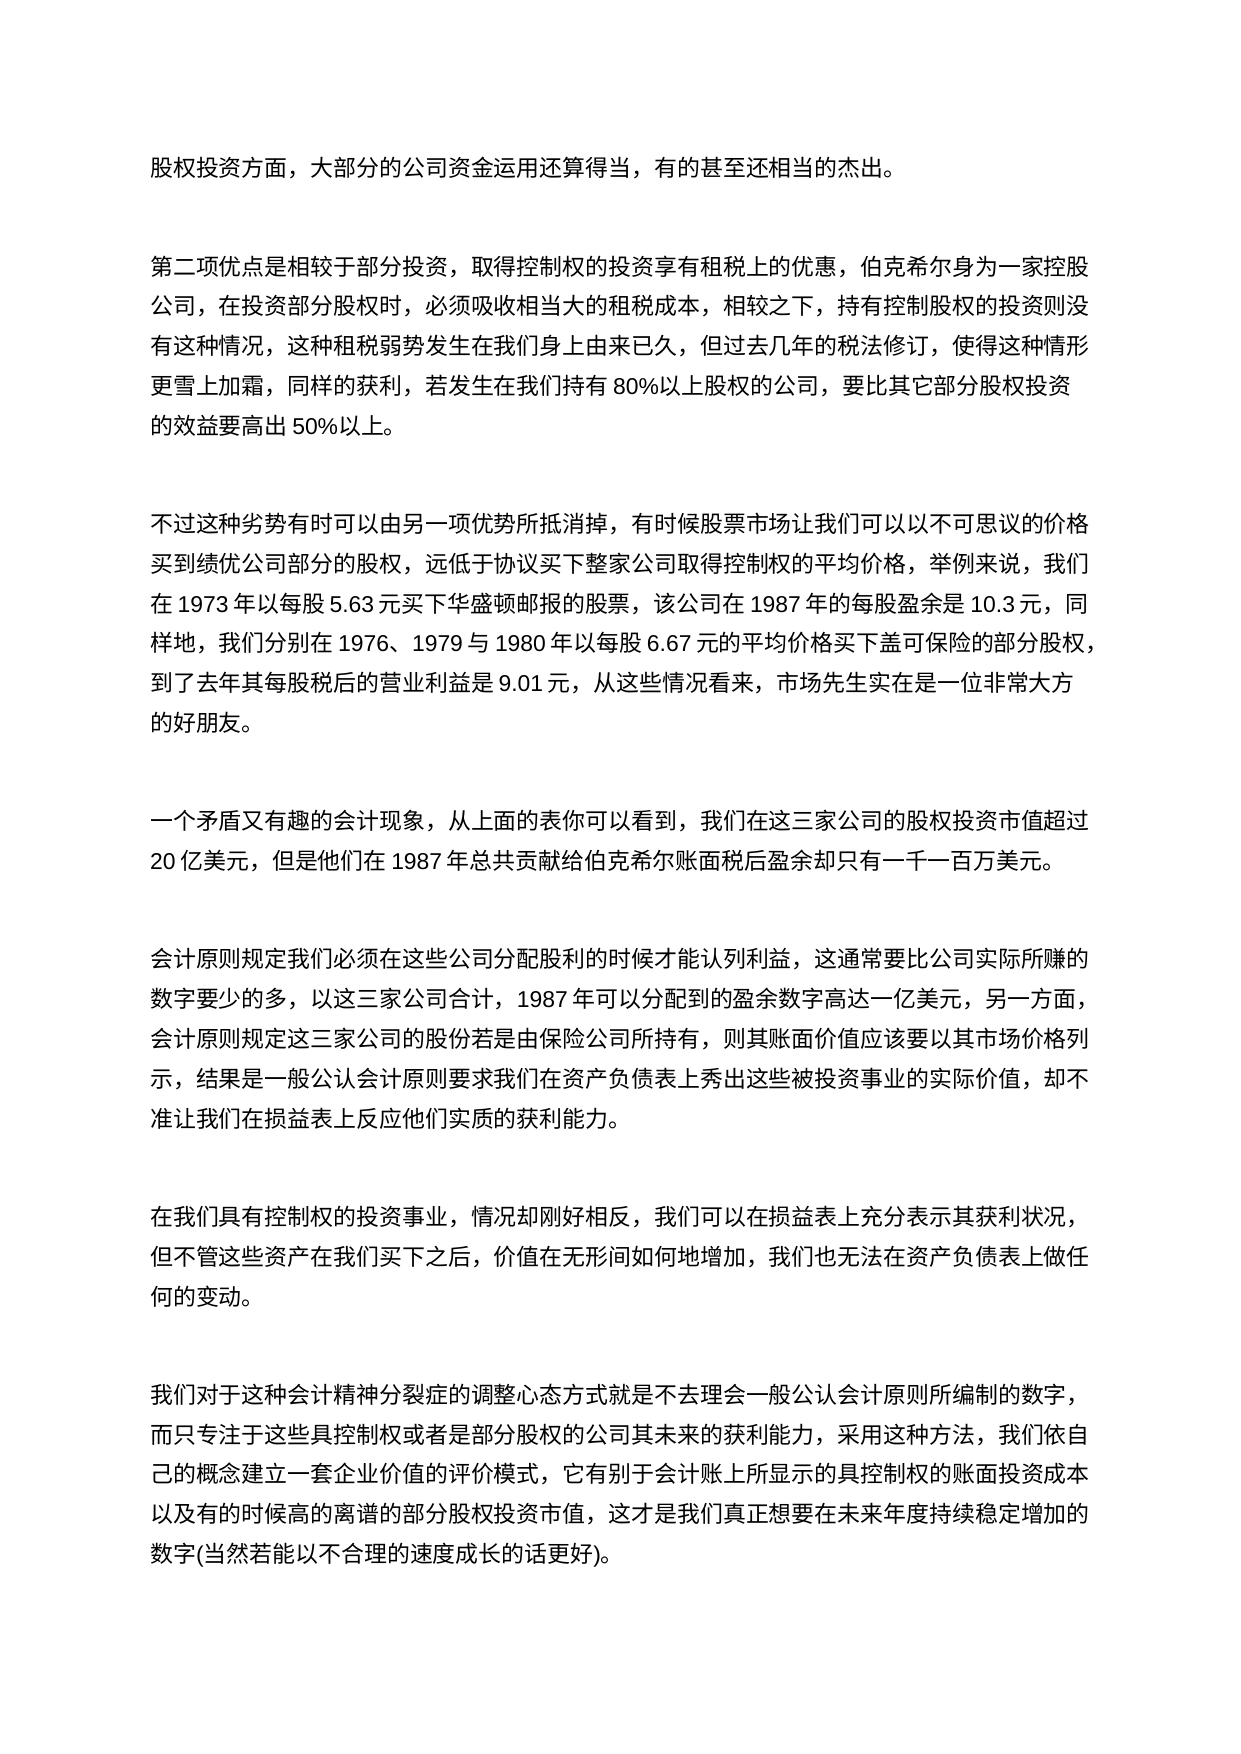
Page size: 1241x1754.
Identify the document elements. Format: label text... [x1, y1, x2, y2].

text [150, 150, 1090, 183]
text 不过这种劣势有时可以由另一项优势所抵消掉，有时候股票市场让我们可以以不可思议的价格买到绩优公司部分的股权，远低于协议买下整家公司取得控制权的平均价格，举例来说，我们在1973年以每股5.63元买下华盛顿邮报的股票，该公司在1987年的每股盈余是10.3元，同样地，我们分别在1976、1979与1980年以每股6.67元的平均价格买下盖可保险的部分股权，到了去年其每股税后的营业利益是9.01元，从这些情况看来，市场先生实在是一位非常大方的好朋友。 [150, 506, 1090, 738]
text 在我们具有控制权的投资事业，情况却刚好相反，我们可以在损益表上充分表示其获利状况，但不管这些资产在我们买下之后，价值在无形间如何地增加，我们也无法在资产负债表上做任何的变动。 [150, 1199, 1090, 1312]
text 第二项优点是相较于部分投资，取得控制权的投资享有租税上的优惠，伯克希尔身为一家控股公司，在投资部分股权时，必须吸收相当大的租税成本，相较之下，持有控制股权的投资则没有这种情况，这种租税弱势发生在我们身上由来已久，但过去几年的税法修订，使得这种情形更雪上加霜，同样的获利，若发生在我们持有80%以上股权的公司，要比其它部分股权投资的效益要高出50%以上。 [150, 248, 1090, 441]
text 一个矛盾又有趣的会计现象，从上面的表你可以看到，我们在这三家公司的股权投资市值超过20亿美元，但是他们在1987年总共贡献给伯克希尔账面税后盈余却只有一千一百万美元。 [150, 803, 1090, 876]
text 我们对于这种会计精神分裂症的调整心态方式就是不去理会一般公认会计原则所编制的数字，而只专注于这些具控制权或者是部分股权的公司其未来的获利能力，采用这种方法，我们依自己的概念建立一套企业价值的评价模式，它有别于会计账上所显示的具控制权的账面投资成本以及有的时候高的离谱的部分股权投资市值，这才是我们真正想要在未来年度持续稳定增加的数字(当然若能以不合理的速度成长的话更好)。 [150, 1377, 1090, 1569]
text 会计原则规定我们必须在这些公司分配股利的时候才能认列利益，这通常要比公司实际所赚的数字要少的多，以这三家公司合计，1987年可以分配到的盈余数字高达一亿美元，另一方面，会计原则规定这三家公司的股份若是由保险公司所持有，则其账面价值应该要以其市场价格列示，结果是一般公认会计原则要求我们在资产负债表上秀出这些被投资事业的实际价值，却不准让我们在损益表上反应他们实质的获利能力。 [150, 941, 1090, 1134]
